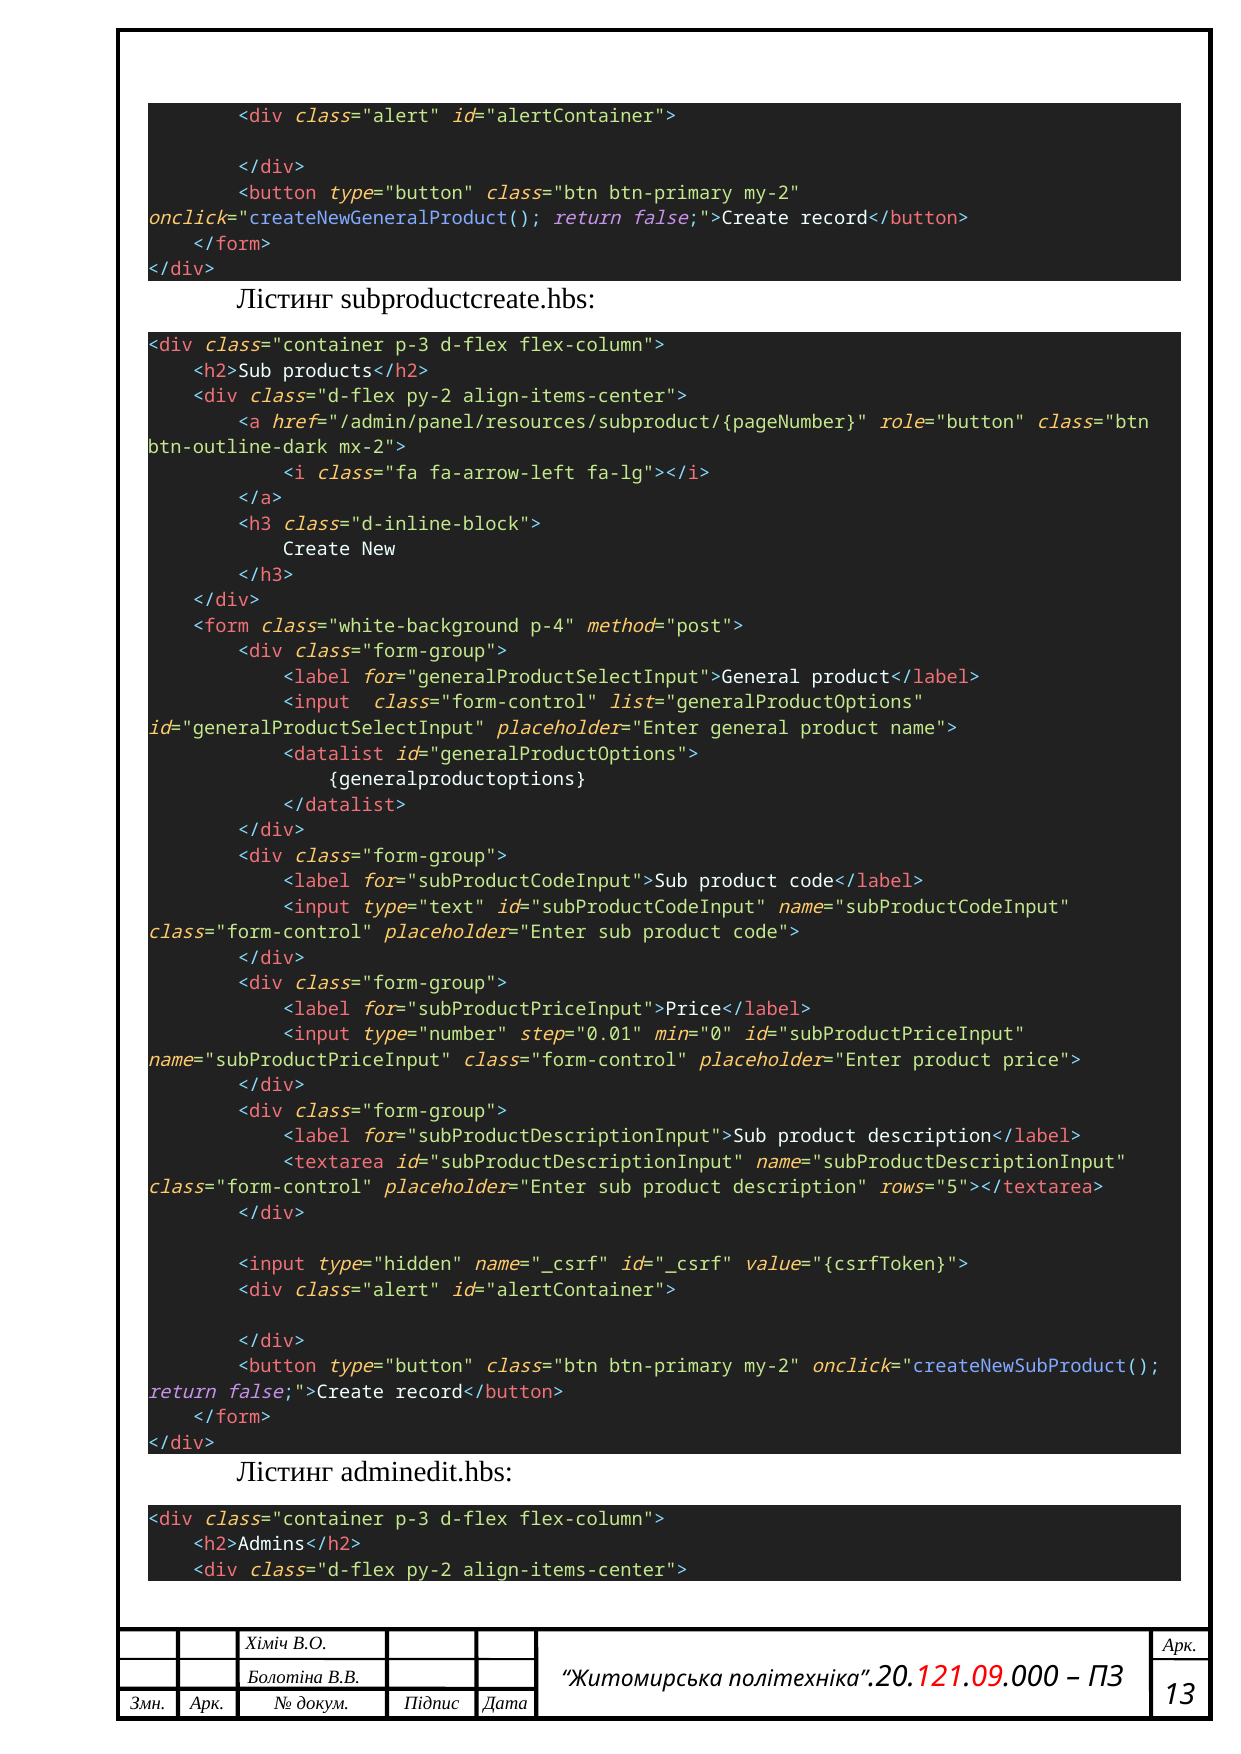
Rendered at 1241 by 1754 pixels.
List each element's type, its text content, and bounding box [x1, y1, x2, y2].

text <div class="container p-3 d-flex flex-column"> <h2>Sub products</h2> <div class="d-flex py-2 align-items-center"> <a href="/admin/panel/resources/subproduct/{pageNumber}" role="button" class="btn btn-outline-dark mx-2"> <i class="fa fa-arrow-left fa-lg"></i> </a> <h3 class="d-inline-block"> Create New </h3> </div> <form class="white-background p-4" method="post"> <div class="form-group"> <label for="generalProductSelectInput">General product</label> <input class="form-control" list="generalProductOptions" id="generalProductSelectInput" placeholder="Enter general product name"> <datalist id="generalProductOptions"> {generalproductoptions} </datalist> </div> <div class="form-group"> <label for="subProductCodeInput">Sub product code</label> <input type="text" id="subProductCodeInput" name="subProductCodeInput" class="form-control" placeholder="Enter sub product code"> </div> <div class="form-group"> <label for="subProductPriceInput">Price</label> <input type="number" step="0.01" min="0" id="subProductPriceInput" name="subProductPriceInput" class="form-control" placeholder="Enter product price"> </div> <div class="form-group"> <label for="subProductDescriptionInput">Sub product description</label> <textarea id="subProductDescriptionInput" name="subProductDescriptionInput" class="form-control" placeholder="Enter sub product description" rows="5"></textarea> </div> <input type="hidden" name="_csrf" id="_csrf" value="{csrfToken}"> <div class="alert" id="alertContainer"> </div> <button type="button" class="btn btn-primary my-2" onclick="createNewSubProduct(); return false;">Create record</button> </form> </div> [148, 332, 1181, 1454]
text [148, 1505, 1181, 1581]
text Лістинг adminedit.hbs: [148, 1454, 1181, 1488]
text Лістинг subproductcreate.hbs: [148, 281, 1181, 315]
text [148, 103, 1181, 281]
